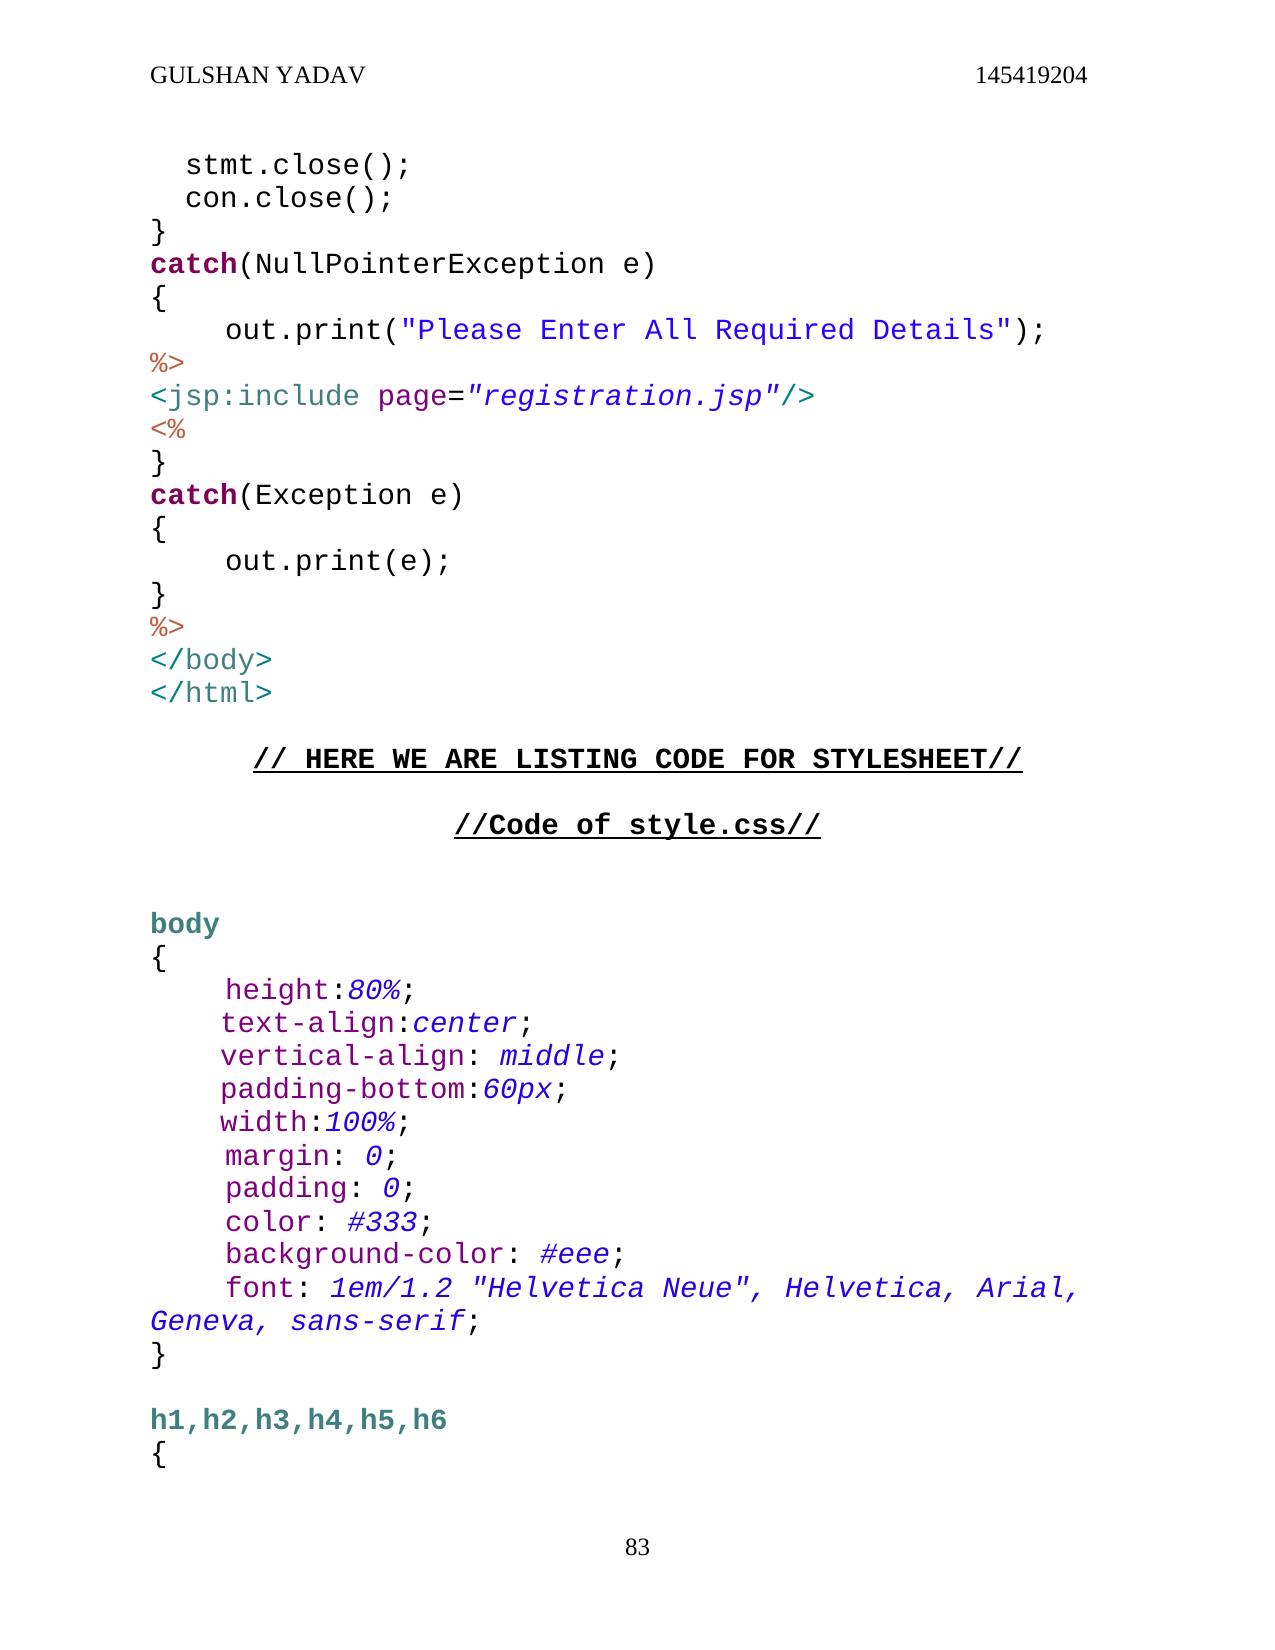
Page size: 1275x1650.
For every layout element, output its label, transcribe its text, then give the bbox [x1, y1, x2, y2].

text width:100%; [150, 1108, 1125, 1141]
text stmt.close(); [150, 150, 1125, 183]
text } [150, 579, 1125, 612]
text { [150, 942, 1125, 976]
text text-align:center; [150, 1008, 1125, 1042]
text <jsp:include page="registration.jsp"/> [150, 381, 1125, 414]
text margin: 0; [150, 1141, 1125, 1174]
text font: 1em/1.2 "Helvetica Neue", Helvetica, Arial, Geneva, sans-serif; [150, 1273, 1125, 1339]
text padding-bottom:60px; [150, 1074, 1125, 1108]
text // HERE WE ARE LISTING CODE FOR STYLESHEET// [150, 744, 1125, 777]
text { [150, 1438, 1125, 1471]
text { [150, 513, 1125, 546]
text <% [150, 414, 1125, 447]
text catch(NullPointerException e) [150, 249, 1125, 282]
text vertical-align: middle; [150, 1042, 1125, 1074]
text </body> [150, 645, 1125, 678]
text padding: 0; [150, 1174, 1125, 1207]
text } [150, 1339, 1125, 1372]
text //Code of style.css// [150, 810, 1125, 843]
text out.print("Please Enter All Required Details"); [150, 315, 1125, 348]
text con.close(); [150, 183, 1125, 216]
text </html> [150, 678, 1125, 711]
text } [150, 447, 1125, 480]
text { [150, 282, 1125, 315]
text catch(Exception e) [150, 480, 1125, 513]
text body [150, 909, 1125, 942]
text height:80%; [150, 976, 1125, 1008]
text background-color: #eee; [150, 1240, 1125, 1273]
text color: #333; [150, 1207, 1125, 1240]
text } [150, 216, 1125, 249]
text %> [150, 348, 1125, 381]
text h1,h2,h3,h4,h5,h6 [150, 1405, 1125, 1438]
text out.print(e); [150, 546, 1125, 579]
text %> [150, 612, 1125, 645]
